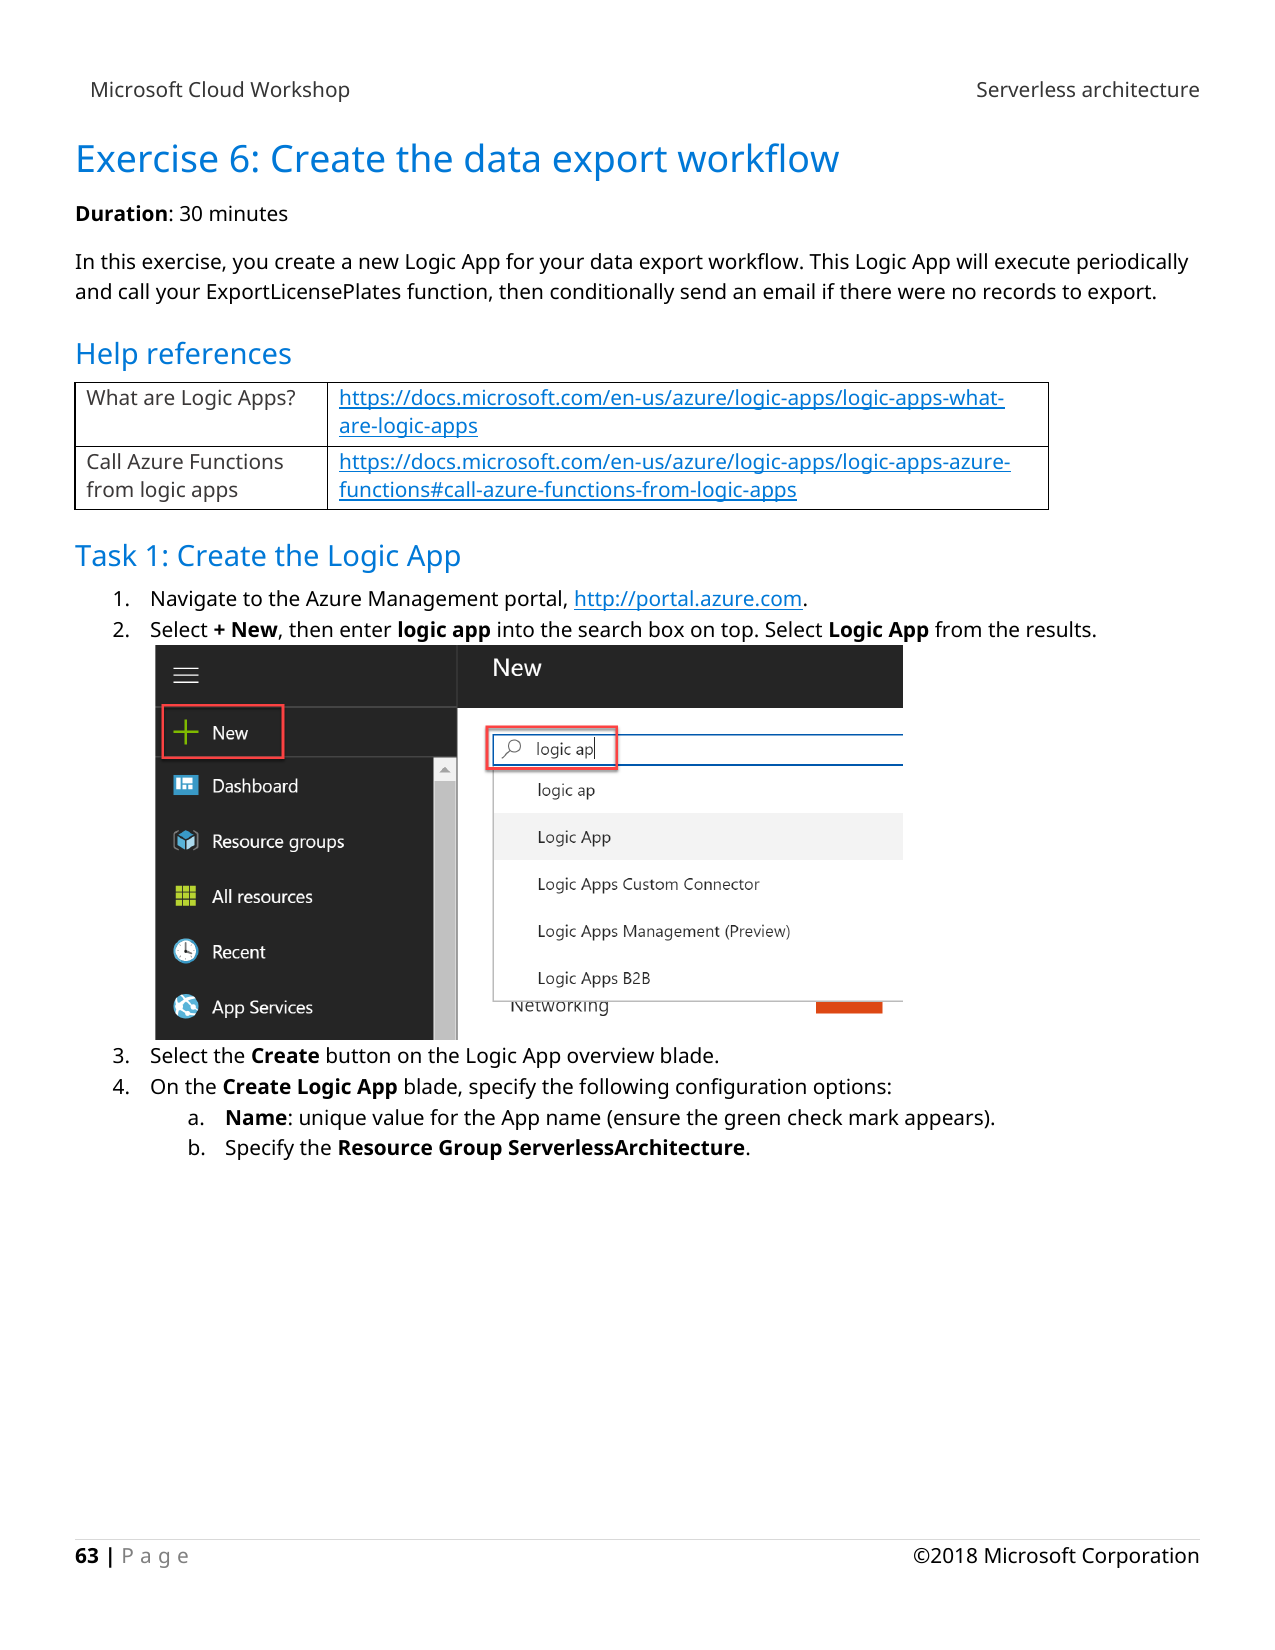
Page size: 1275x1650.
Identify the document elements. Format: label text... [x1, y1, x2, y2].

subtitle Task 1: Create the Logic App [75, 535, 1200, 575]
list Specify the Resource Group ServerlessArchitecture. [187, 1133, 1200, 1162]
list Select + New, then enter logic app into the search box on top. Select Logic App from the results. [112, 615, 1200, 643]
list On the Create Logic App blade, specify the following configuration options: [112, 1072, 1200, 1101]
picture [155, 645, 903, 1040]
table_header https://docs.microsoft.com/en-us/azure/logic-apps/logic-apps-what-are-logic-apps [328, 383, 1048, 446]
text Duration: 30 minutes [75, 199, 1200, 228]
list Name: unique value for the App name (ensure the green check mark appears). [187, 1103, 1200, 1131]
table_header What are Logic Apps? [76, 383, 327, 446]
text In this exercise, you create a new Logic App for your data export workflow. This Logic App will execute periodically and call your ExportLicensePlates function, then conditionally send an email if there were no records to export. [75, 247, 1200, 306]
table_cell Call Azure Functions from logic apps [76, 447, 327, 509]
subtitle Exercise 6: Create the data export workflow [75, 132, 1200, 183]
subtitle Help references [75, 333, 1200, 373]
list Select the Create button on the Logic App overview blade. [112, 1042, 1200, 1070]
table_cell https://docs.microsoft.com/en-us/azure/logic-apps/logic-apps-azure-functions#call-azure-functions-from-logic-apps [328, 447, 1048, 509]
list Navigate to the Azure Management portal, http://portal.azure.com. [112, 584, 1200, 613]
